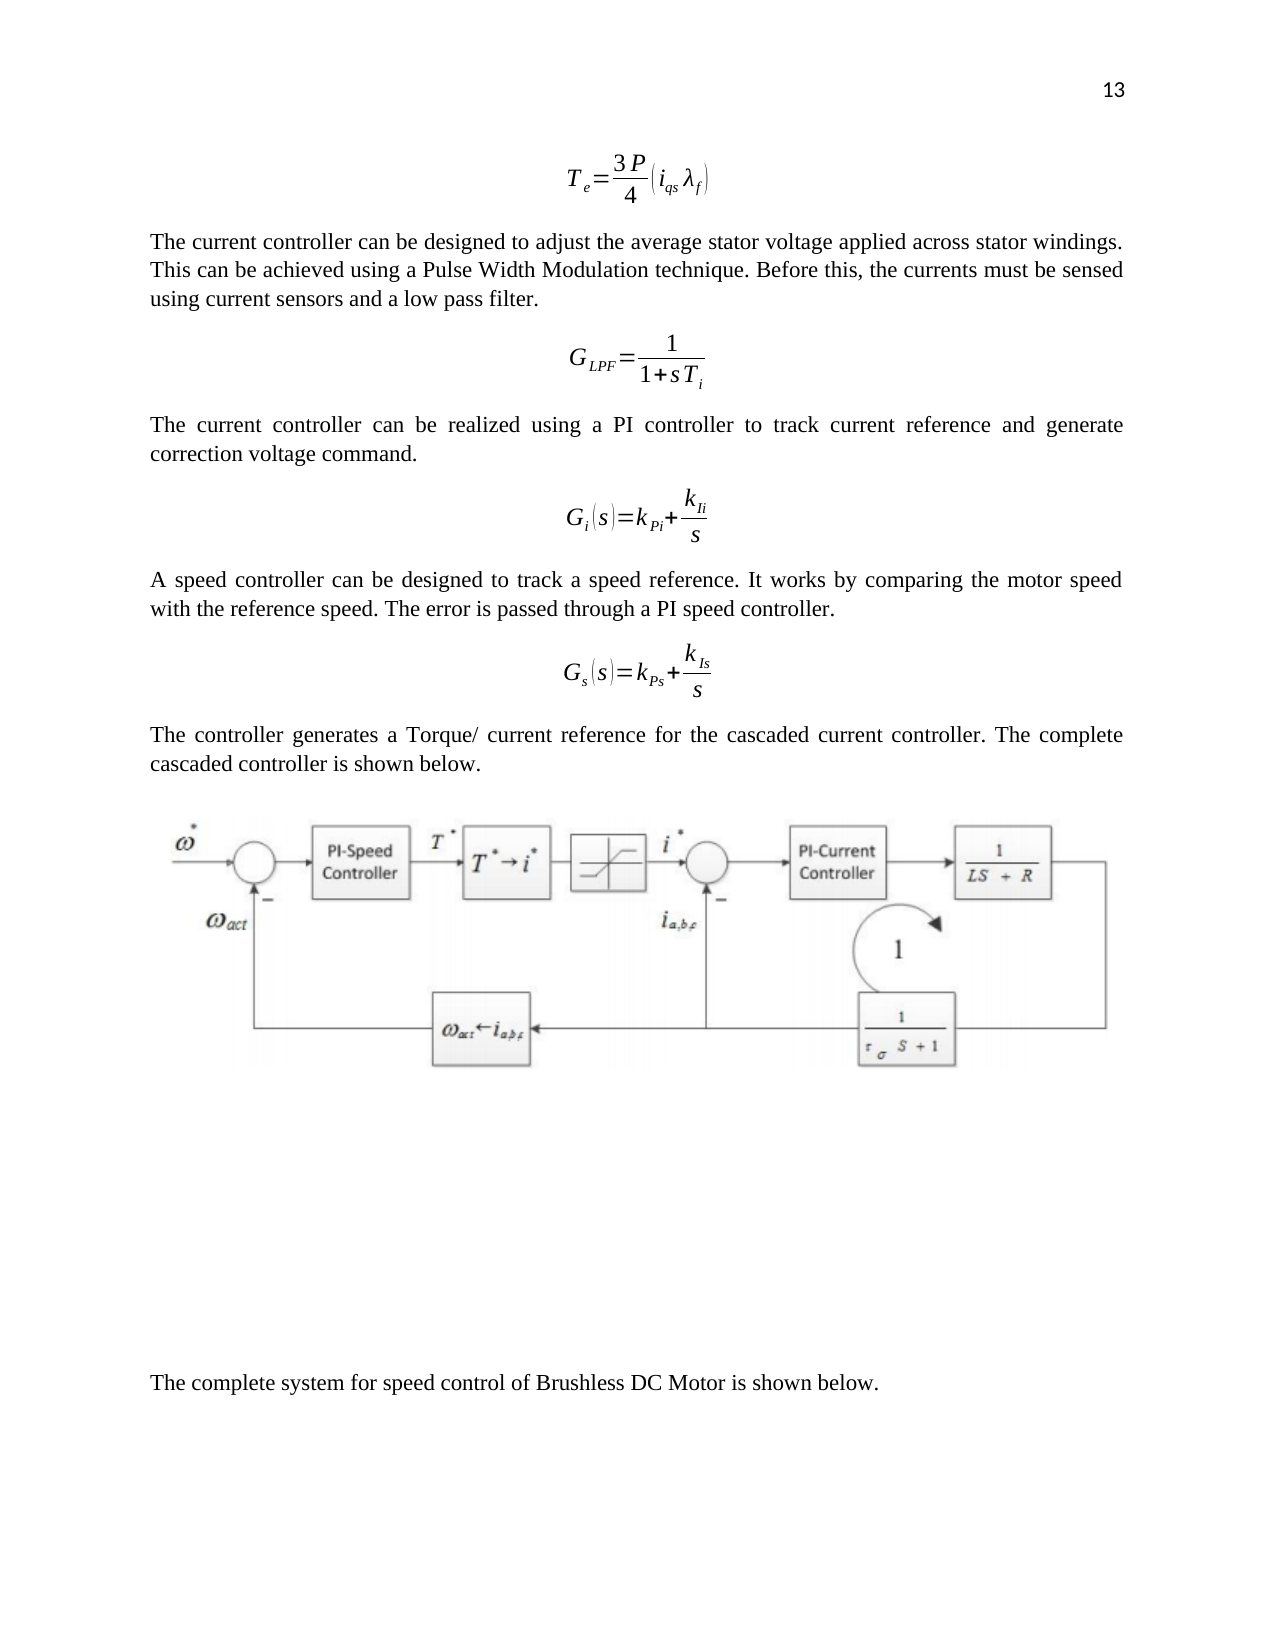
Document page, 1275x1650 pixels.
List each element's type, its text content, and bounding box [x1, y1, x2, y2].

text The complete system for speed control of Brushless DC Motor is shown below. [150, 1369, 1125, 1395]
text The current controller can be realized using a PI controller to track current reference and generate correction voltage command. [150, 411, 1125, 466]
text A speed controller can be designed to track a speed reference. It works by comparing the motor speed with the reference speed. The error is passed through a PI speed controller. [150, 566, 1125, 621]
text The current controller can be designed to adjust the average stator voltage applied across stator windings. This can be achieved using a Pulse Width Modulation technique. Before this, the currents must be sensed using current sensors and a low pass filter. [150, 228, 1125, 311]
text The controller generates a Torque/ current reference for the cascaded current controller. The complete cascaded controller is shown below. [150, 722, 1125, 776]
picture [150, 795, 1125, 1080]
